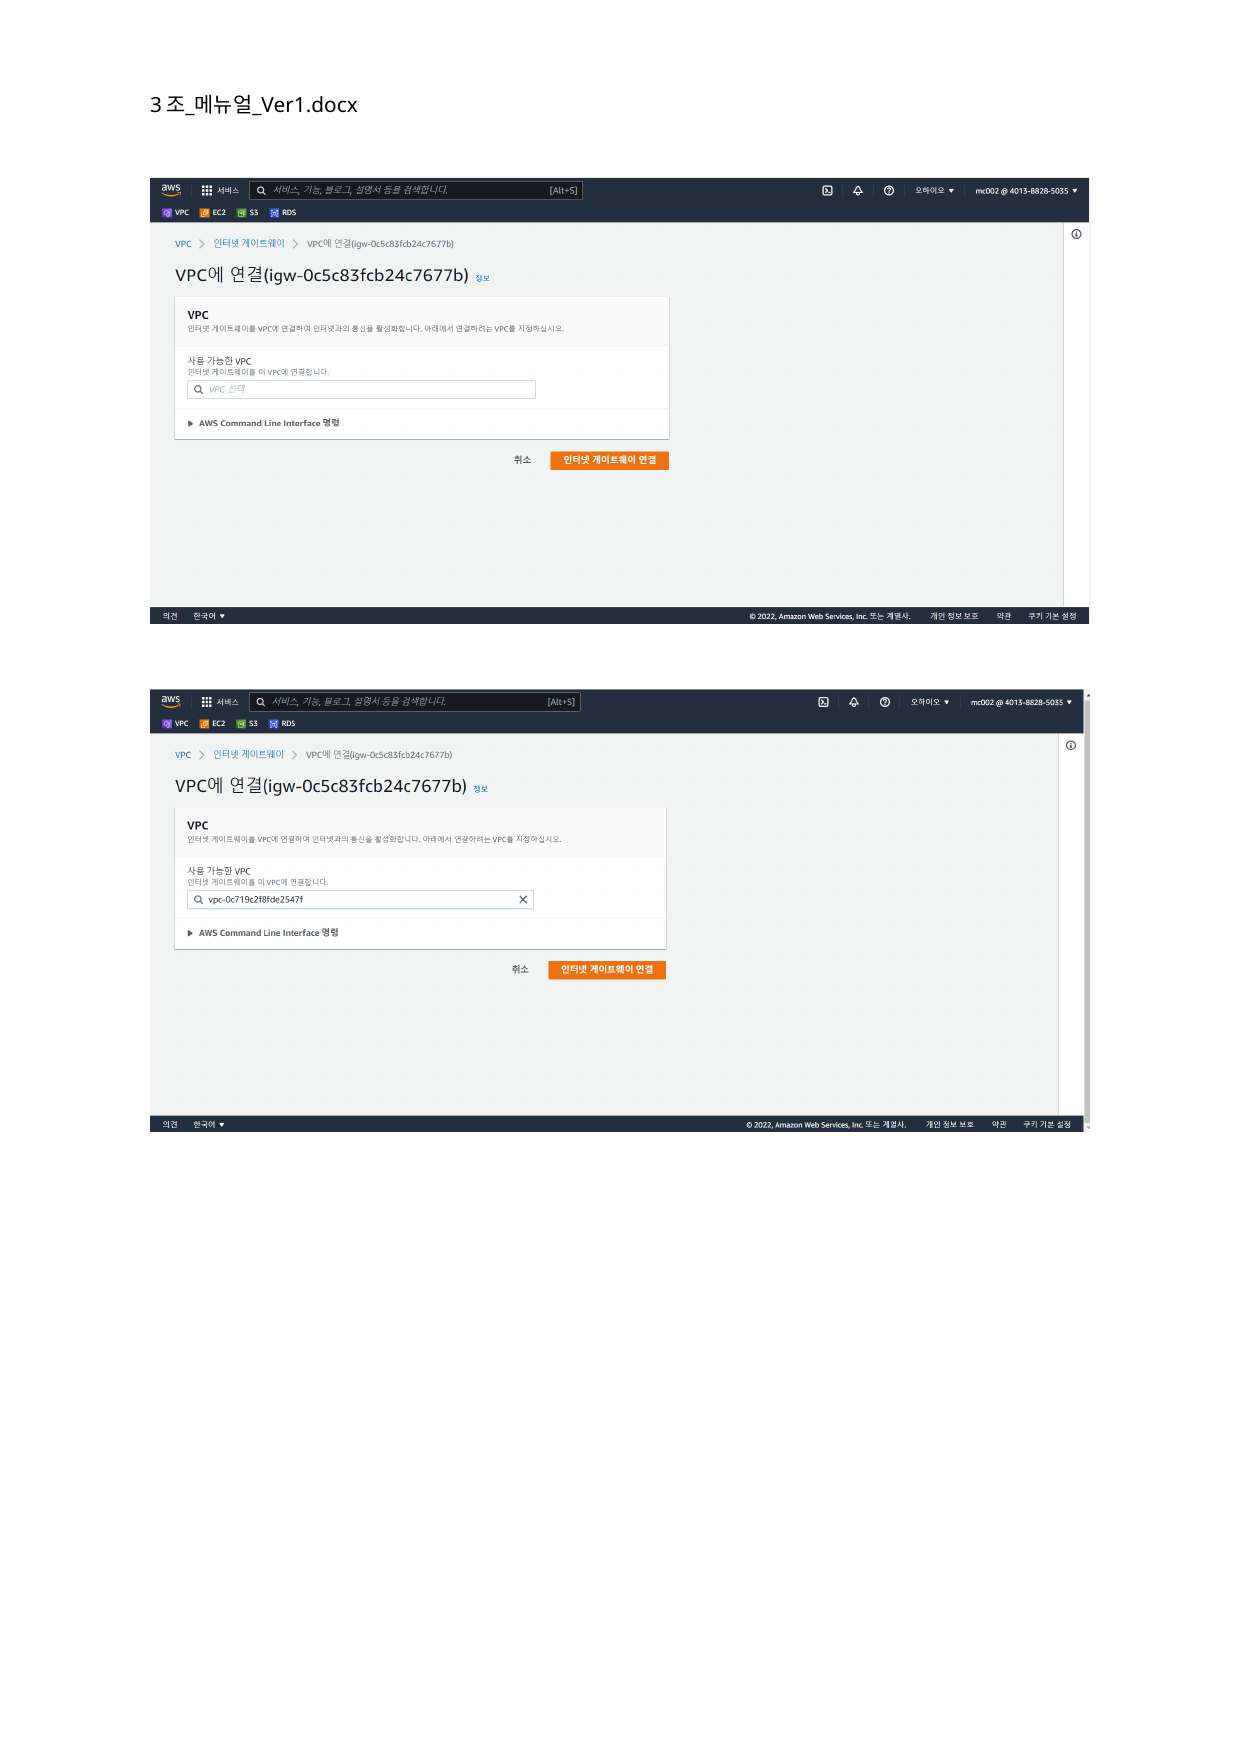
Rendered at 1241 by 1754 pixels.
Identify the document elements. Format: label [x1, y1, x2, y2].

picture [150, 689, 1091, 1132]
picture [150, 177, 1091, 624]
